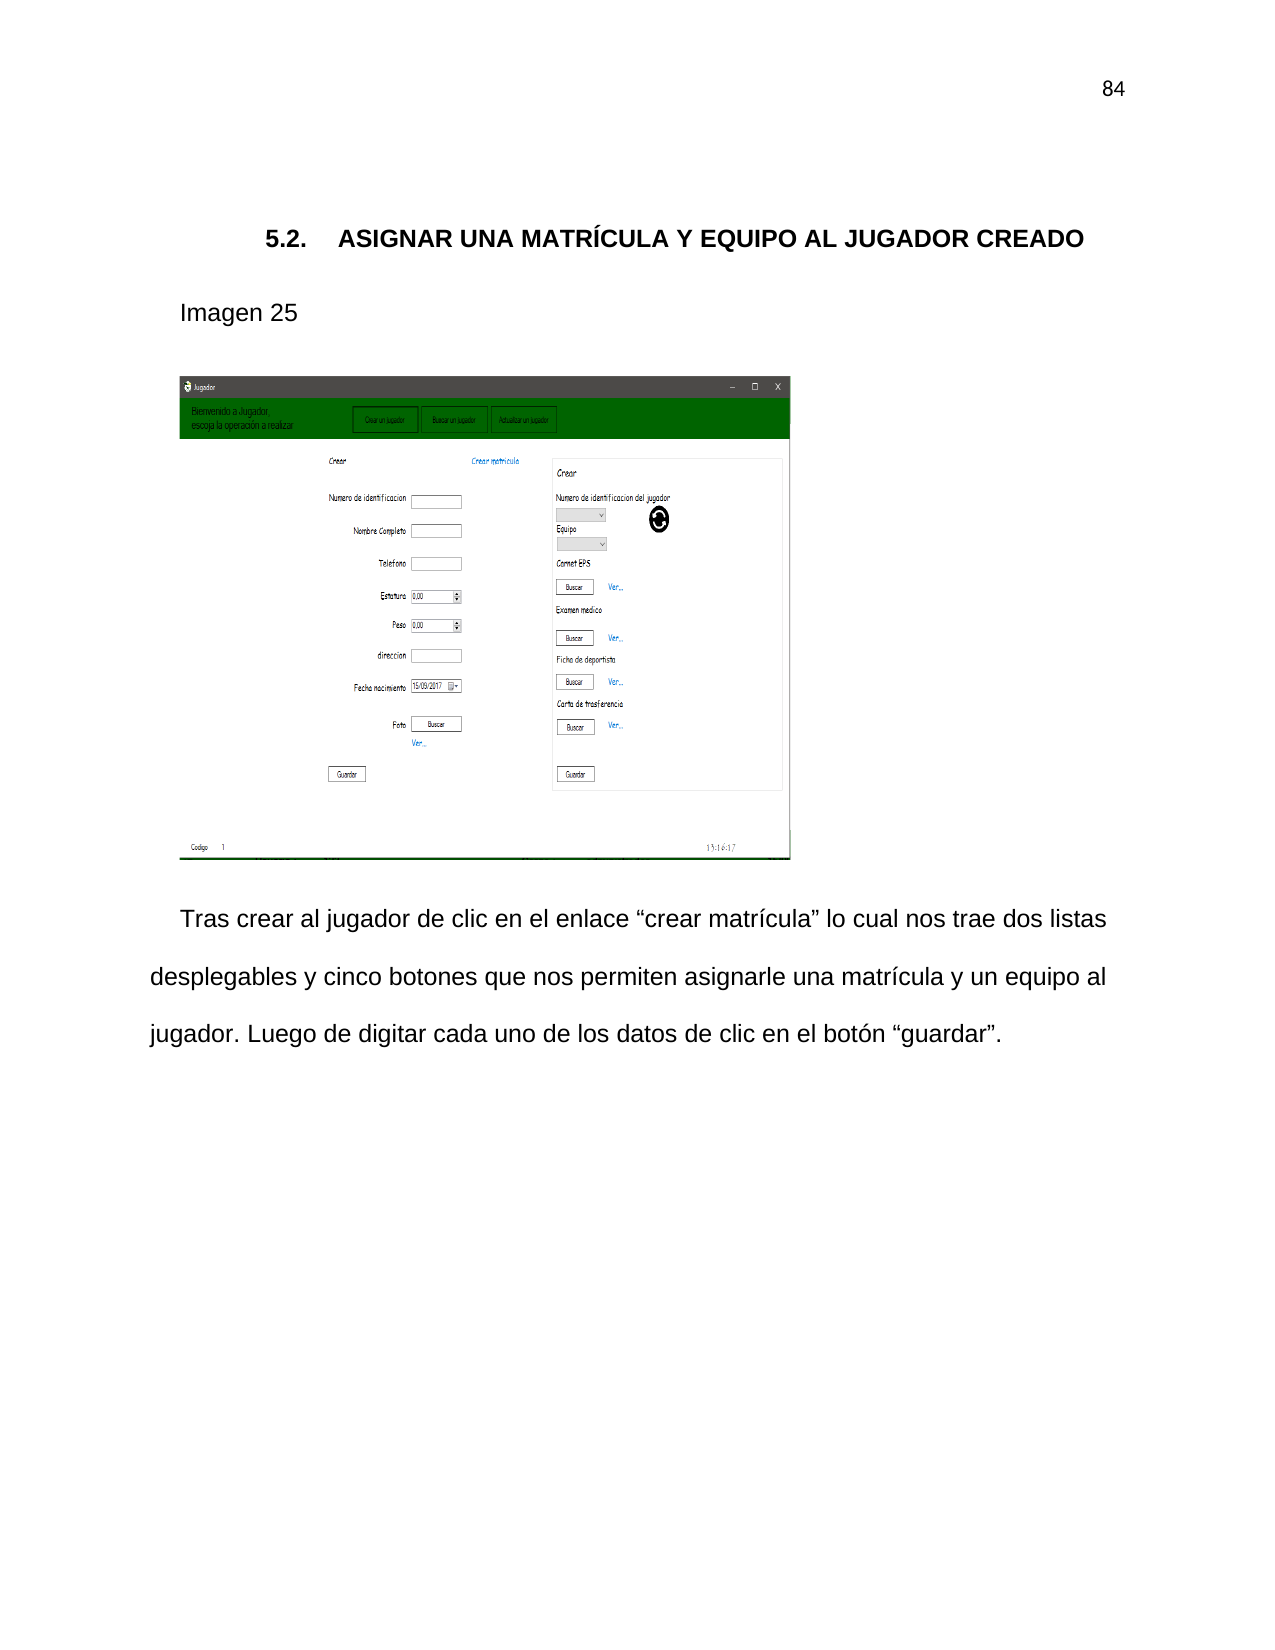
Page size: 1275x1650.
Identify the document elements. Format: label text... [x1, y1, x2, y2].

list ASIGNAR UNA MATRÍCULA Y EQUIPO AL JUGADOR CREADO [225, 224, 1125, 253]
picture [179, 376, 791, 860]
text Tras crear al jugador de clic en el enlace “crear matrícula” lo cual nos trae dos listas desplegables y cinco botones que nos permiten asignarle una matrícula y un equipo al jugador. Luego de digitar cada uno de los datos de clic en el botón “guardar”. [150, 904, 1125, 1048]
text Imagen 25 [150, 298, 1125, 327]
